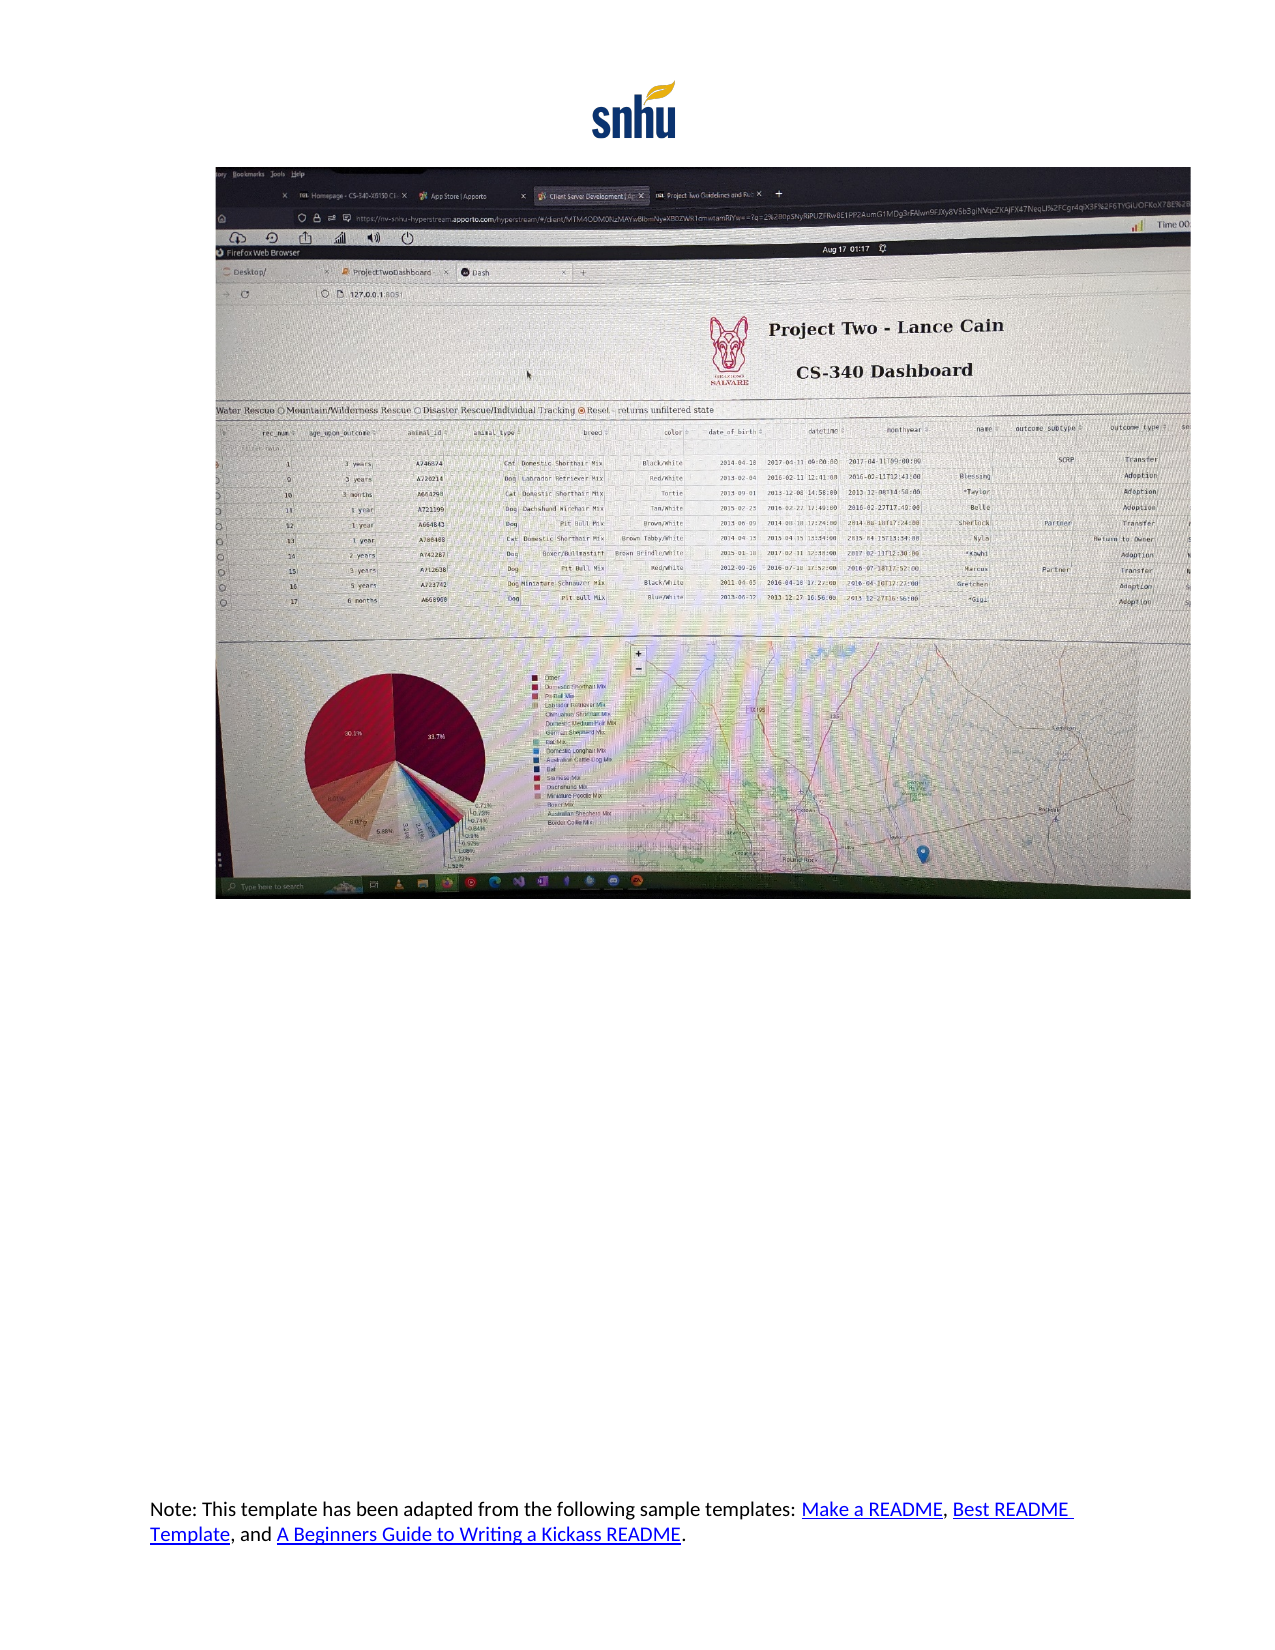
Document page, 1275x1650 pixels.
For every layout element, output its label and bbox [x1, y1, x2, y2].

picture [215, 167, 1191, 899]
picture [573, 75, 702, 147]
